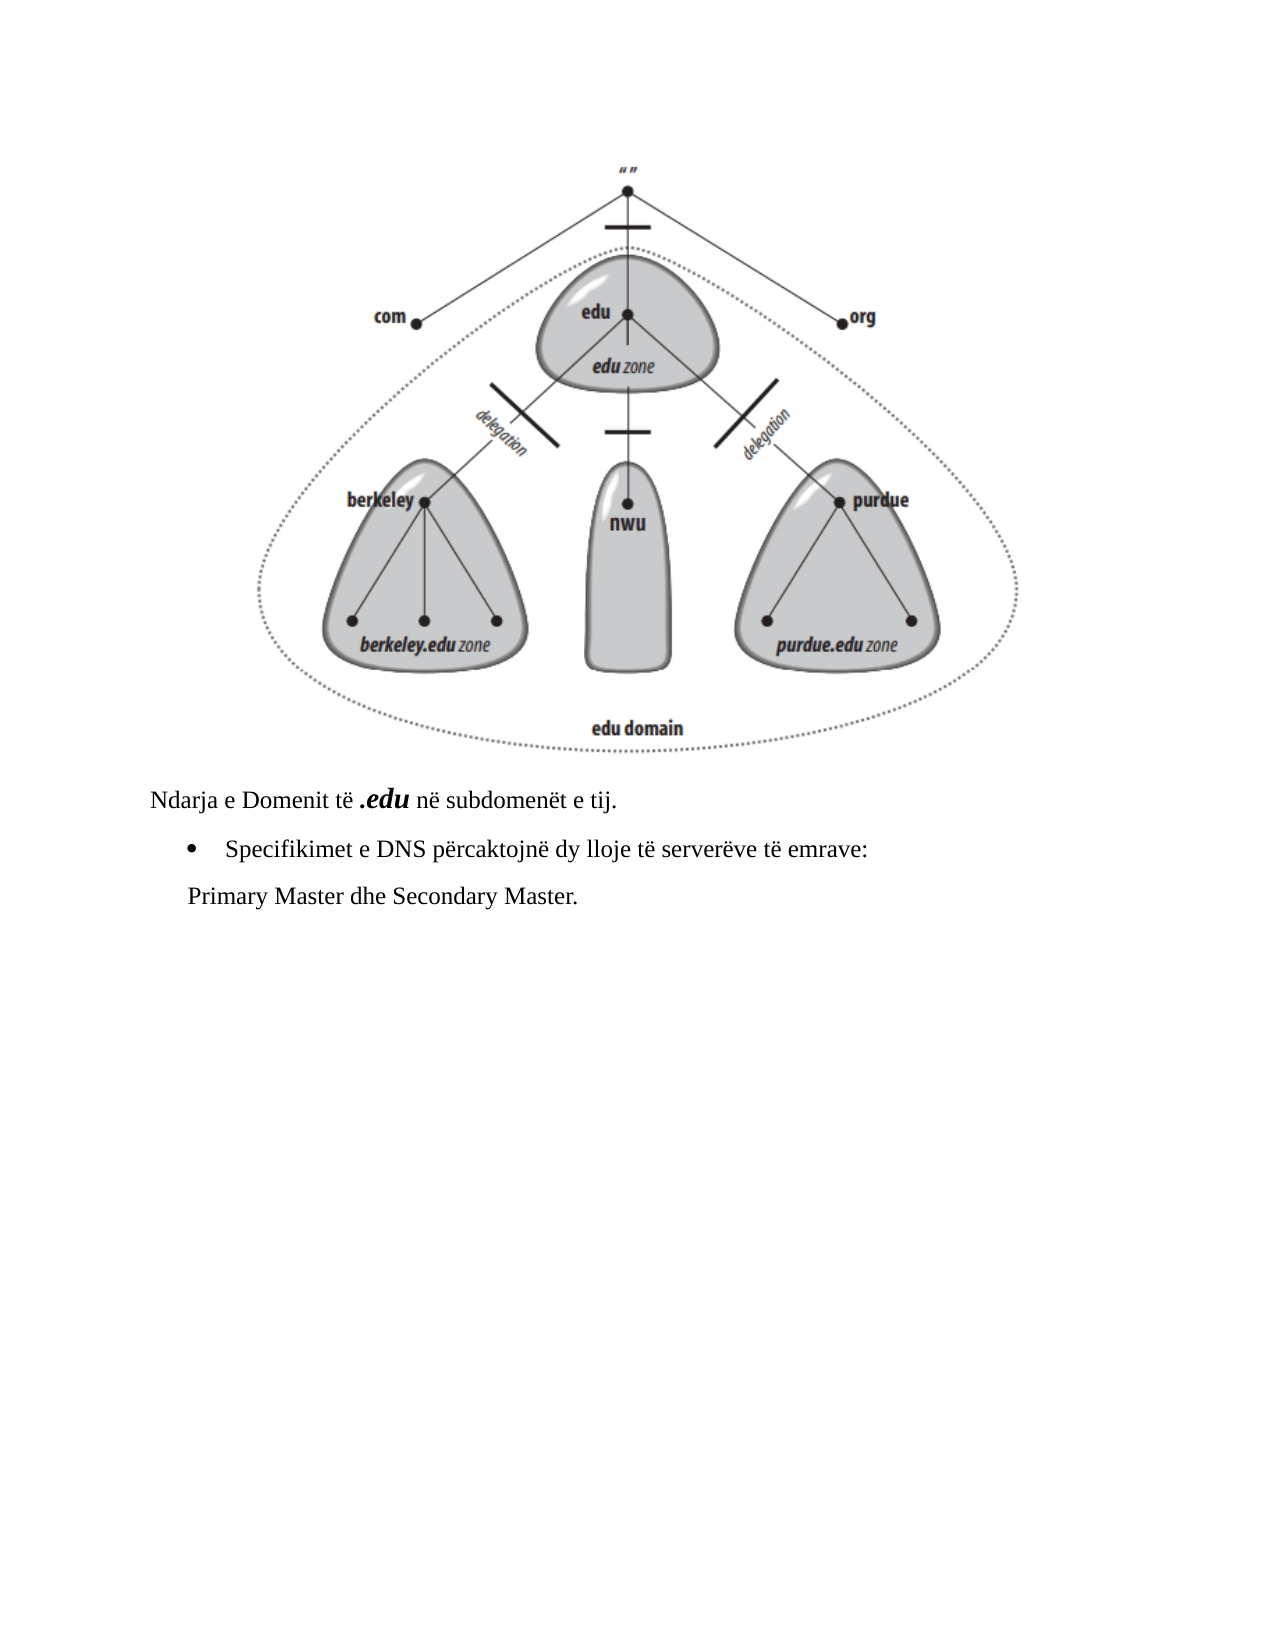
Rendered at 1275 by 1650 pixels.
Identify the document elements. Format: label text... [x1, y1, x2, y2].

text Primary Master dhe Secondary Master. [150, 881, 1125, 910]
picture [150, 150, 1125, 762]
list Specifikimet e DNS përcaktojnë dy lloje të serverëve të emrave: [187, 834, 1125, 862]
text Ndarja e Domenit të .edu në subdomenët e tij. [150, 781, 1125, 814]
